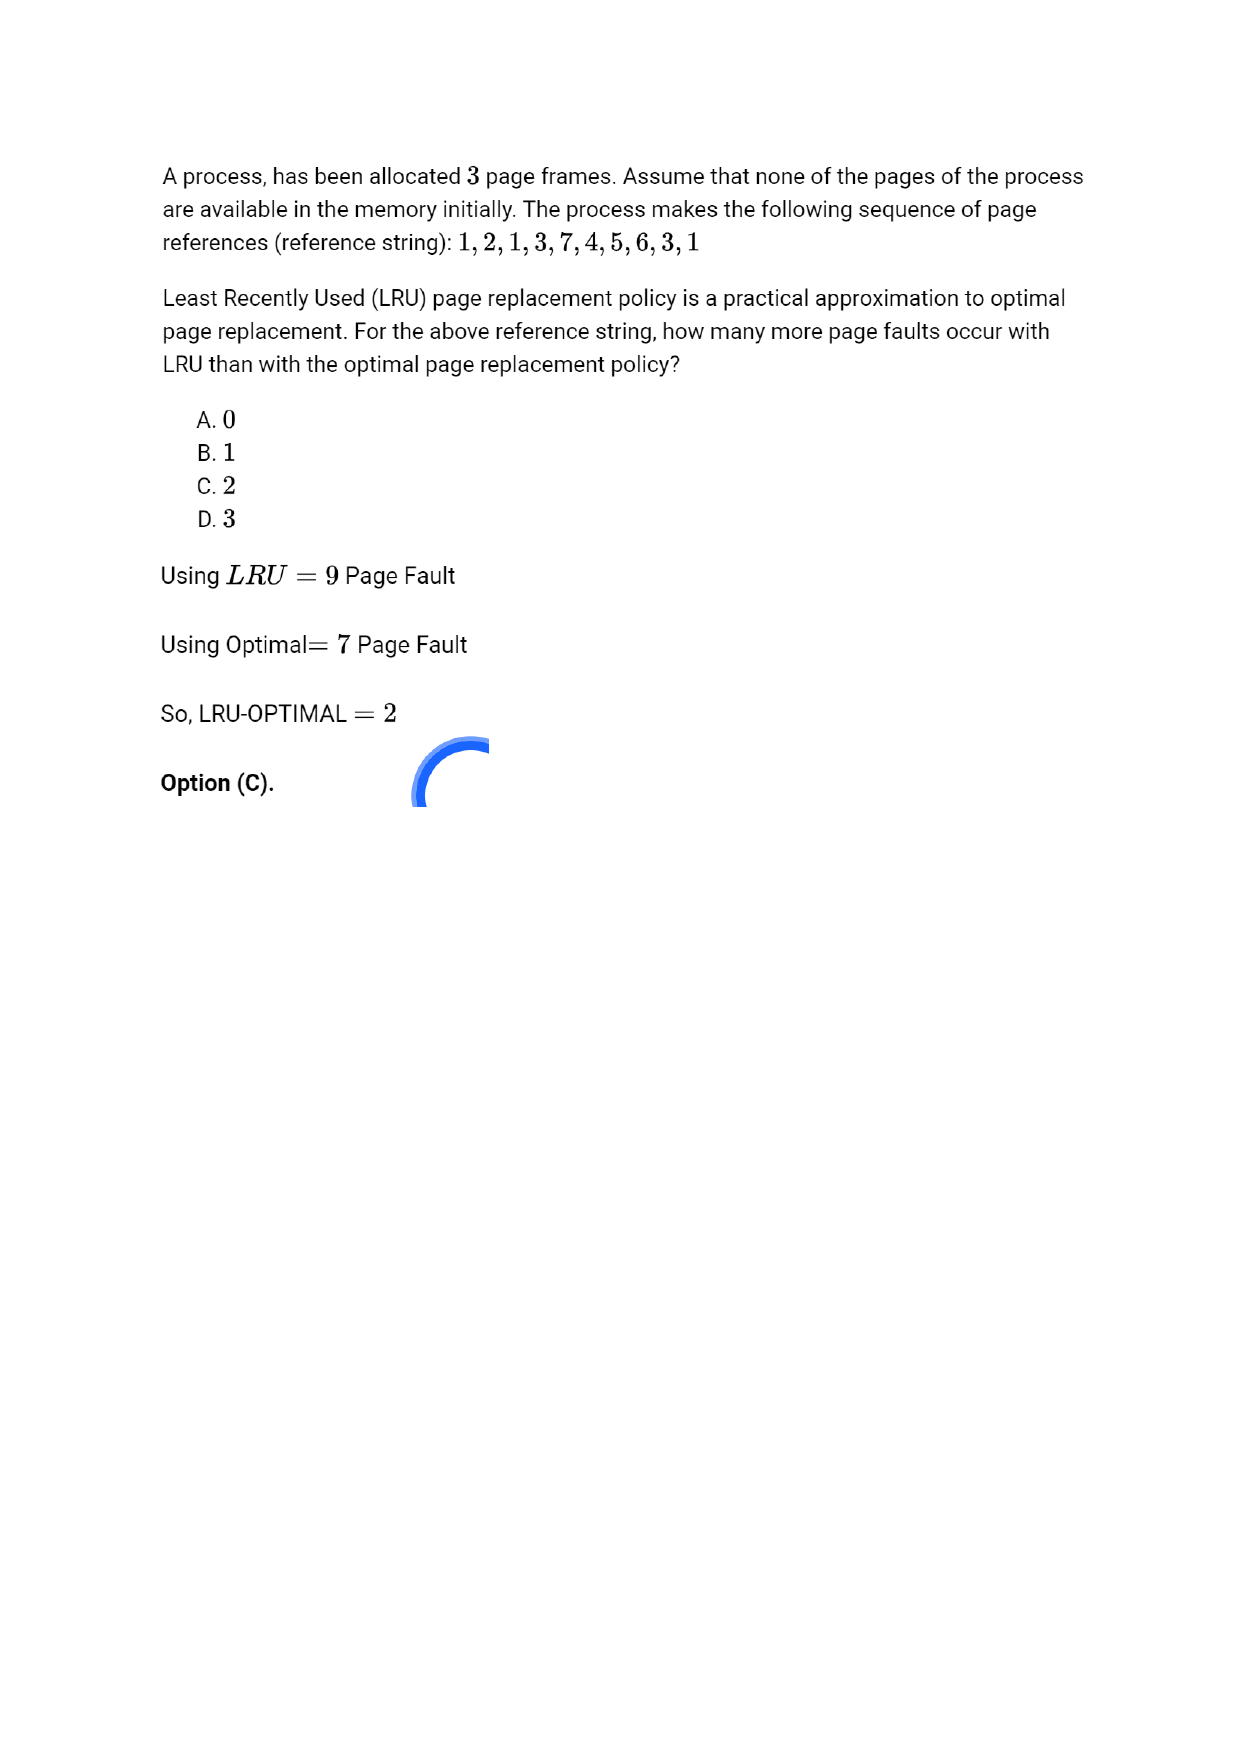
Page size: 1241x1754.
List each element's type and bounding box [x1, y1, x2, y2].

picture [150, 549, 489, 807]
picture [150, 150, 1091, 547]
